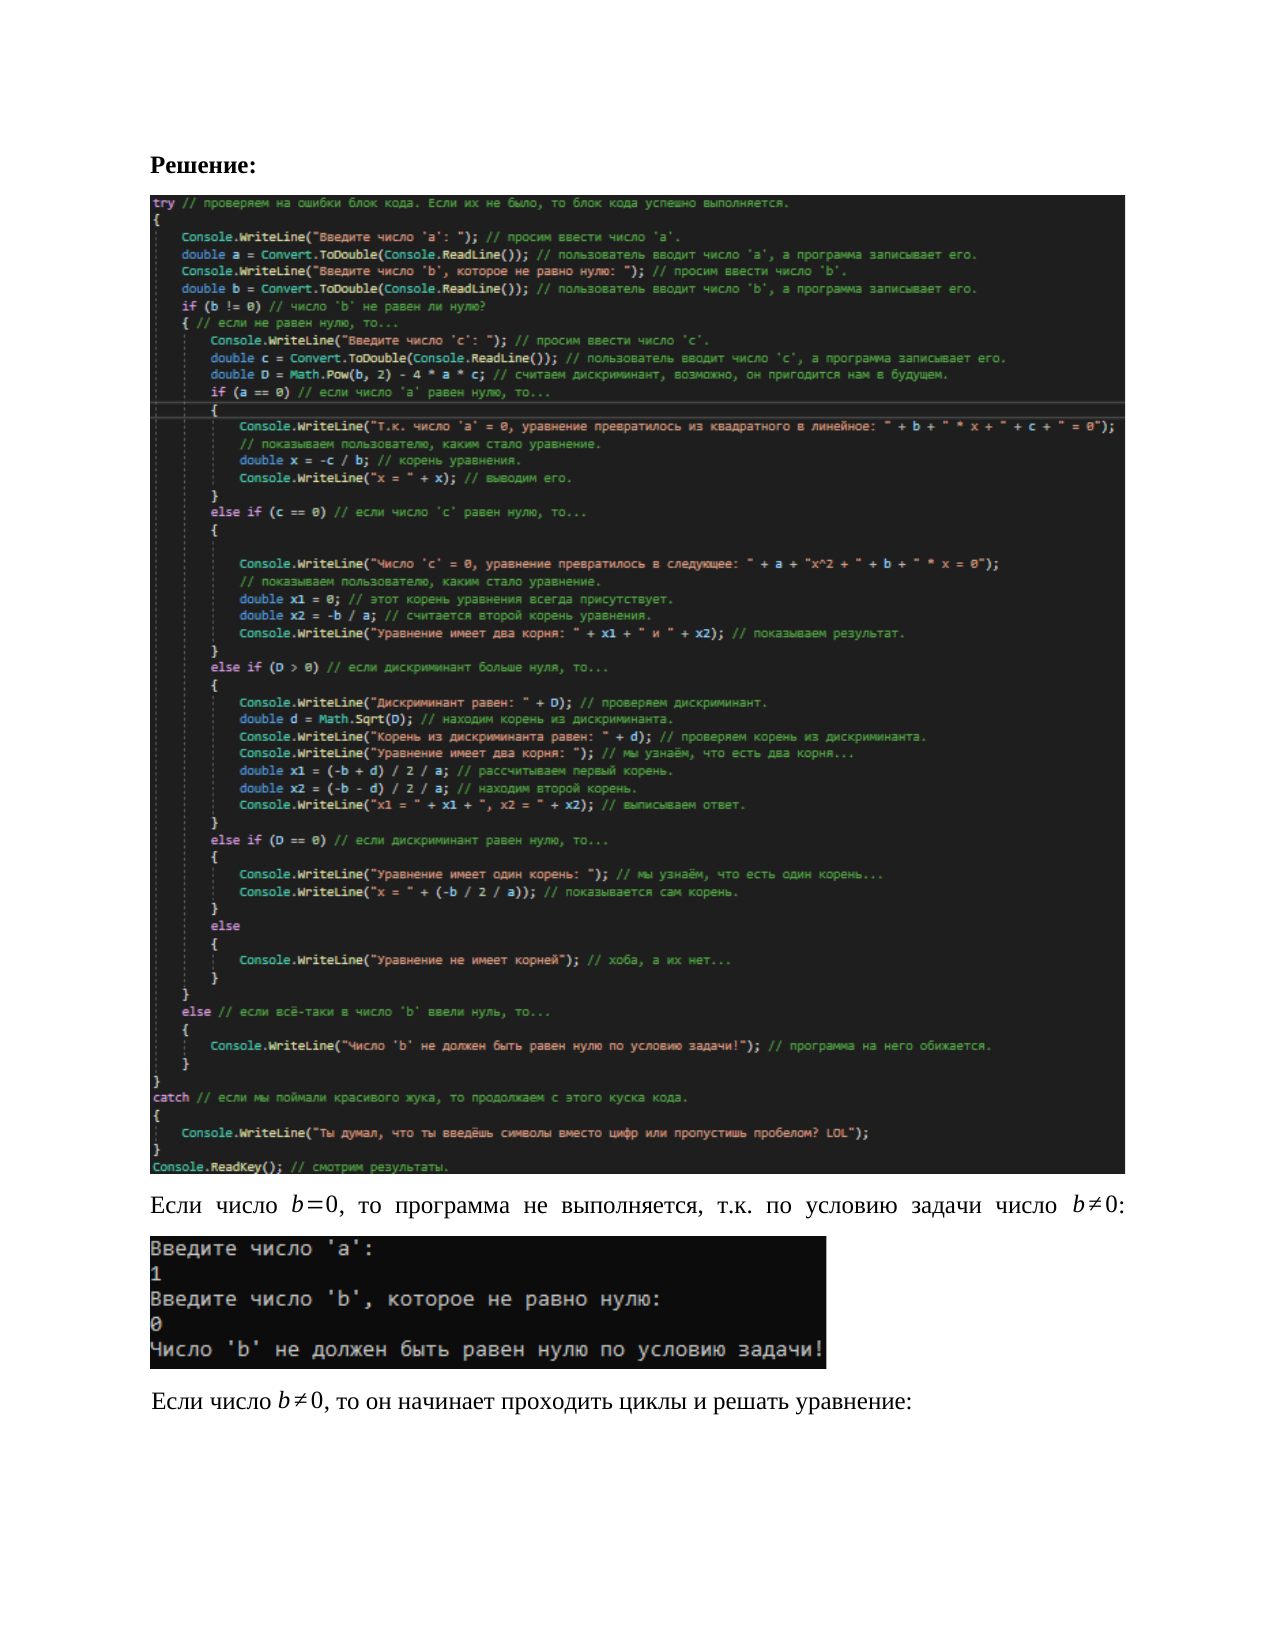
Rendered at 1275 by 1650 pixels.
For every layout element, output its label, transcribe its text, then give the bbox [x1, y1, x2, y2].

text Решение: [150, 150, 1125, 195]
text Если число , то он начинает проходить циклы и решать уравнение: [151, 1386, 1125, 1414]
picture [150, 1236, 827, 1369]
picture [150, 195, 1125, 1174]
